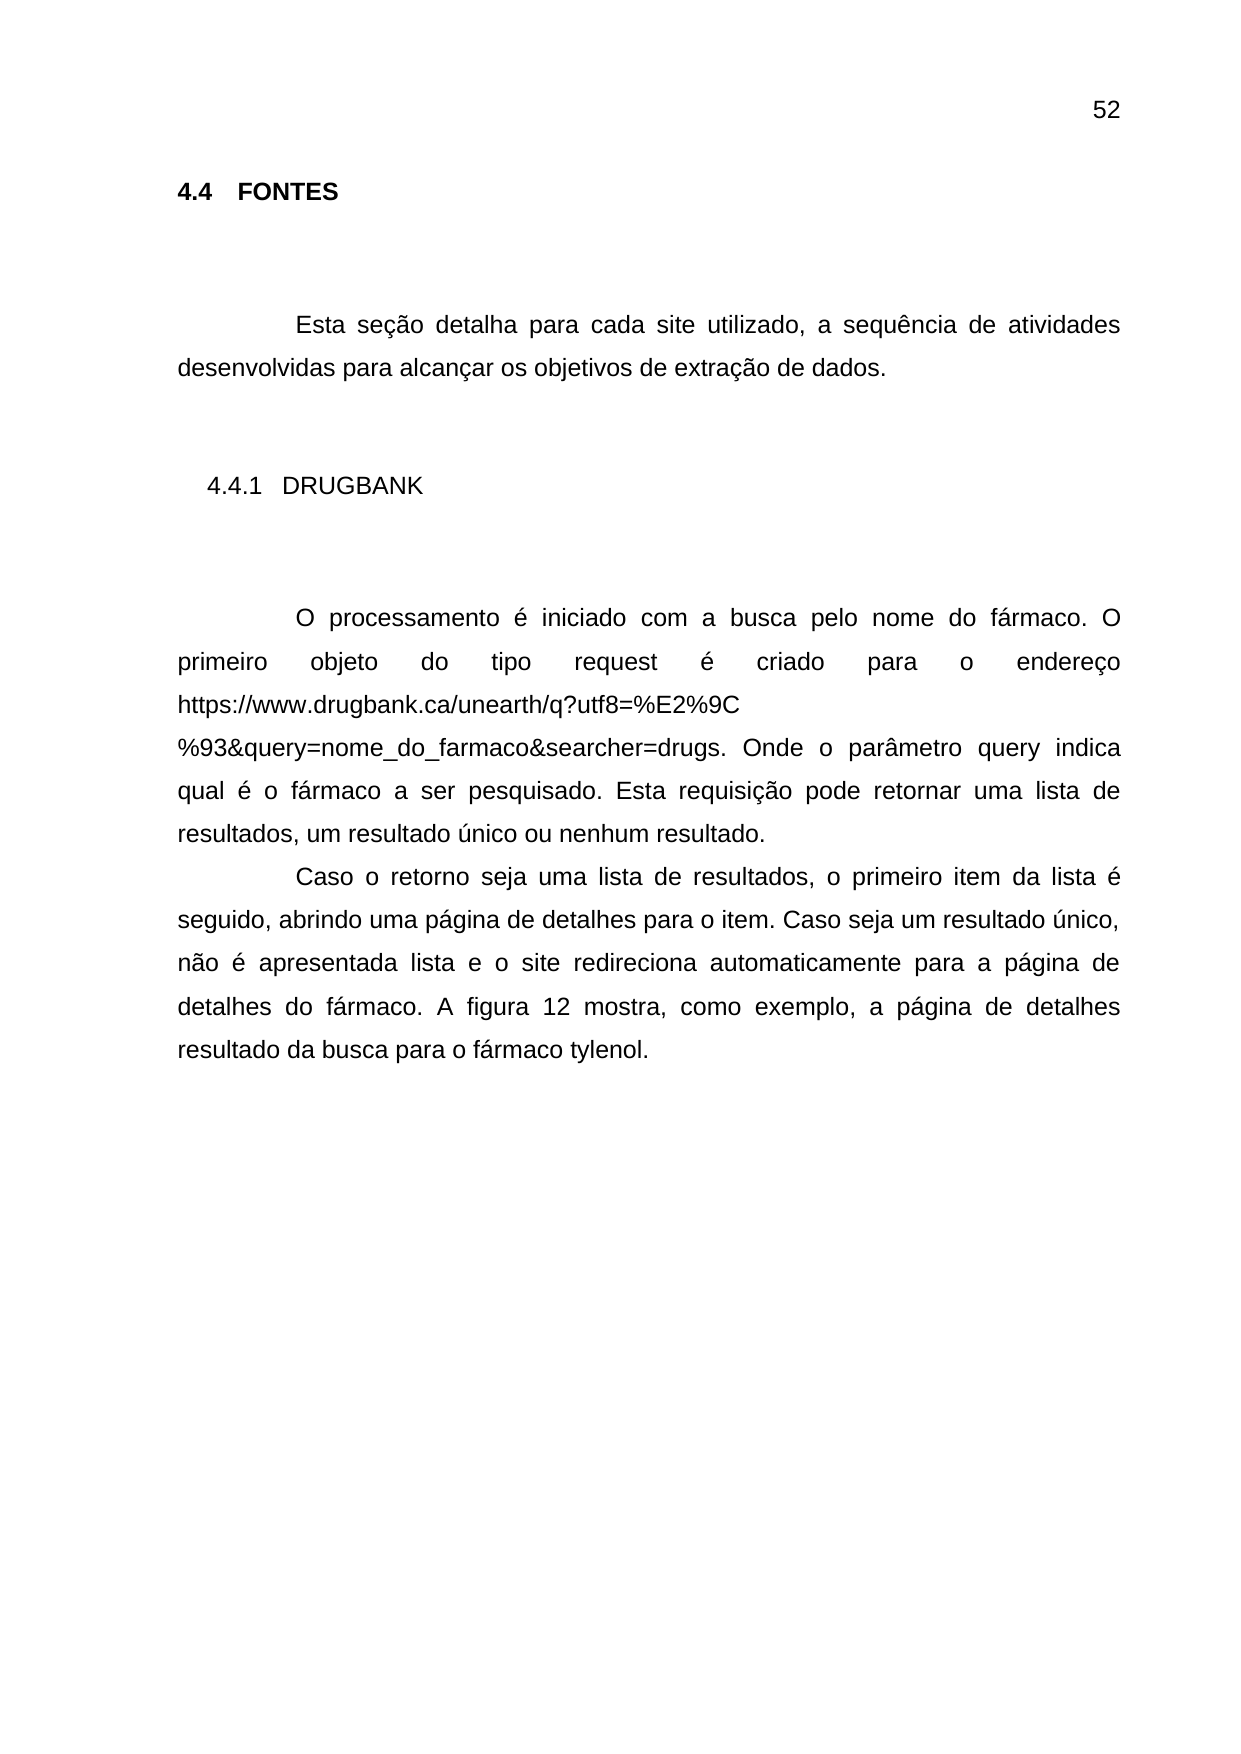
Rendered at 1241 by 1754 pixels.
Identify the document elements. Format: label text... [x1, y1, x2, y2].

subtitle FONTES [177, 177, 1122, 206]
text O processamento é iniciado com a busca pelo nome do fármaco. O primeiro objeto do tipo request é criado para o endereço https://www.drugbank.ca/unearth/q?utf8=%E2%9C%93&query=nome_do_farmaco&searcher=drugs. Onde o parâmetro query indica qual é o fármaco a ser pesquisado. Esta requisição pode retornar uma lista de resultados, um resultado único ou nenhum resultado. [177, 603, 1122, 848]
text Esta seção detalha para cada site utilizado, a sequência de atividades desenvolvidas para alcançar os objetivos de extração de dados. [177, 310, 1122, 382]
subtitle DRUGBANK [207, 471, 1122, 500]
text Caso o retorno seja uma lista de resultados, o primeiro item da lista é seguido, abrindo uma página de detalhes para o item. Caso seja um resultado único, não é apresentada lista e o site redireciona automaticamente para a página de detalhes do fármaco. A figura 12 mostra, como exemplo, a página de detalhes resultado da busca para o fármaco tylenol. [177, 862, 1122, 1063]
